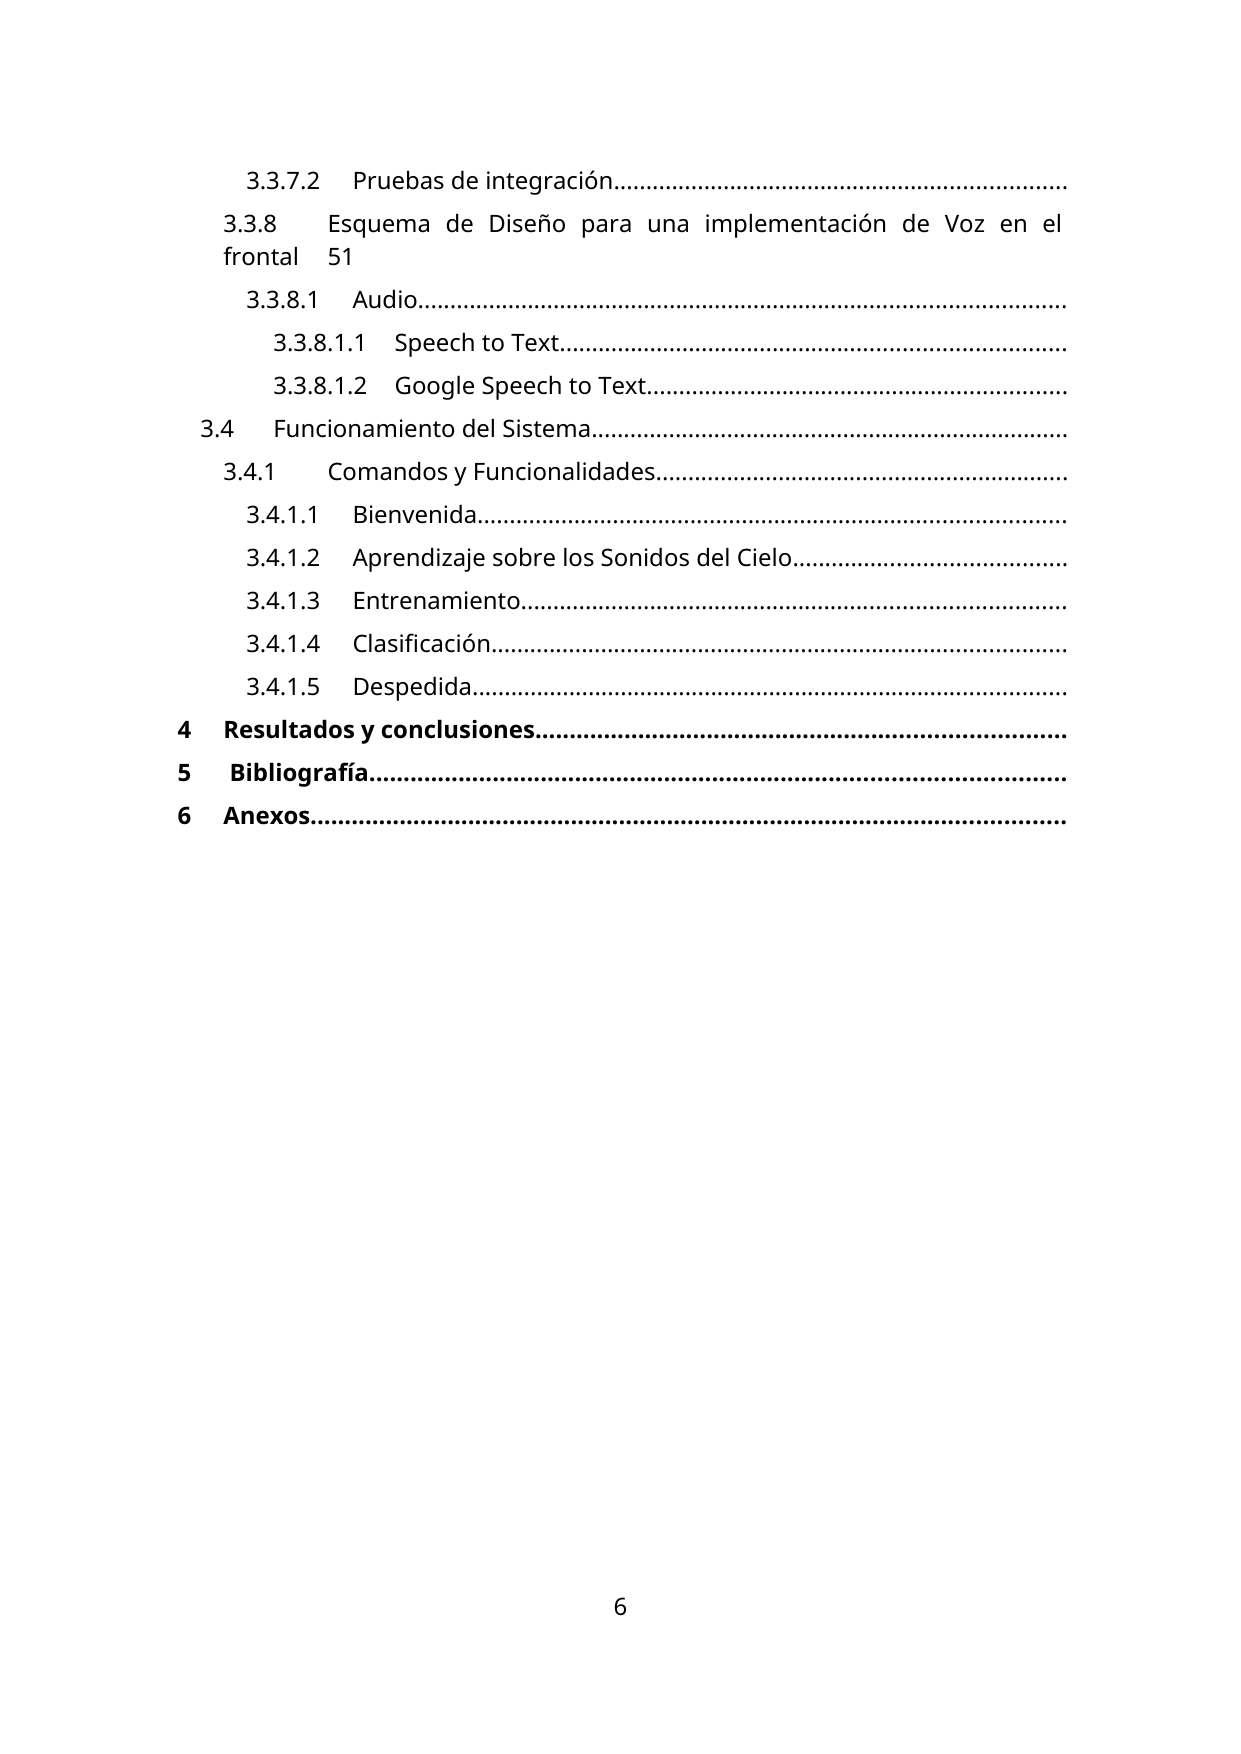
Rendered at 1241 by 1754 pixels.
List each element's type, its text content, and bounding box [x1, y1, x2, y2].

text 3.3.8.1 Audio 51 [246, 283, 1063, 315]
text 3.4.1.4 Clasificación 52 [246, 627, 1063, 659]
text 3.4.1.5 Despedida 52 [246, 670, 1063, 702]
text 3.3.8 Esquema de Diseño para una implementación de Voz en el frontal 51 [223, 207, 1063, 272]
text 3.3.7.2 Pruebas de integración 51 [246, 164, 1063, 197]
text 5 Bibliografía 54 [177, 756, 1063, 788]
text 3.4.1.2 Aprendizaje sobre los Sonidos del Cielo 52 [246, 541, 1063, 573]
text 3.4.1.1 Bienvenida 52 [246, 498, 1063, 530]
text 6 Anexos 55 [177, 799, 1063, 831]
text 3.4.1 Comandos y Funcionalidades 52 [223, 455, 1063, 487]
text 3.4 Funcionamiento del Sistema 52 [200, 412, 1063, 444]
text 3.4.1.3 Entrenamiento 52 [246, 584, 1063, 616]
text 3.3.8.1.2 Google Speech to Text 51 [273, 369, 1063, 401]
text 4 Resultados y conclusiones 53 [177, 713, 1063, 745]
text 3.3.8.1.1 Speech to Text 51 [273, 326, 1063, 358]
